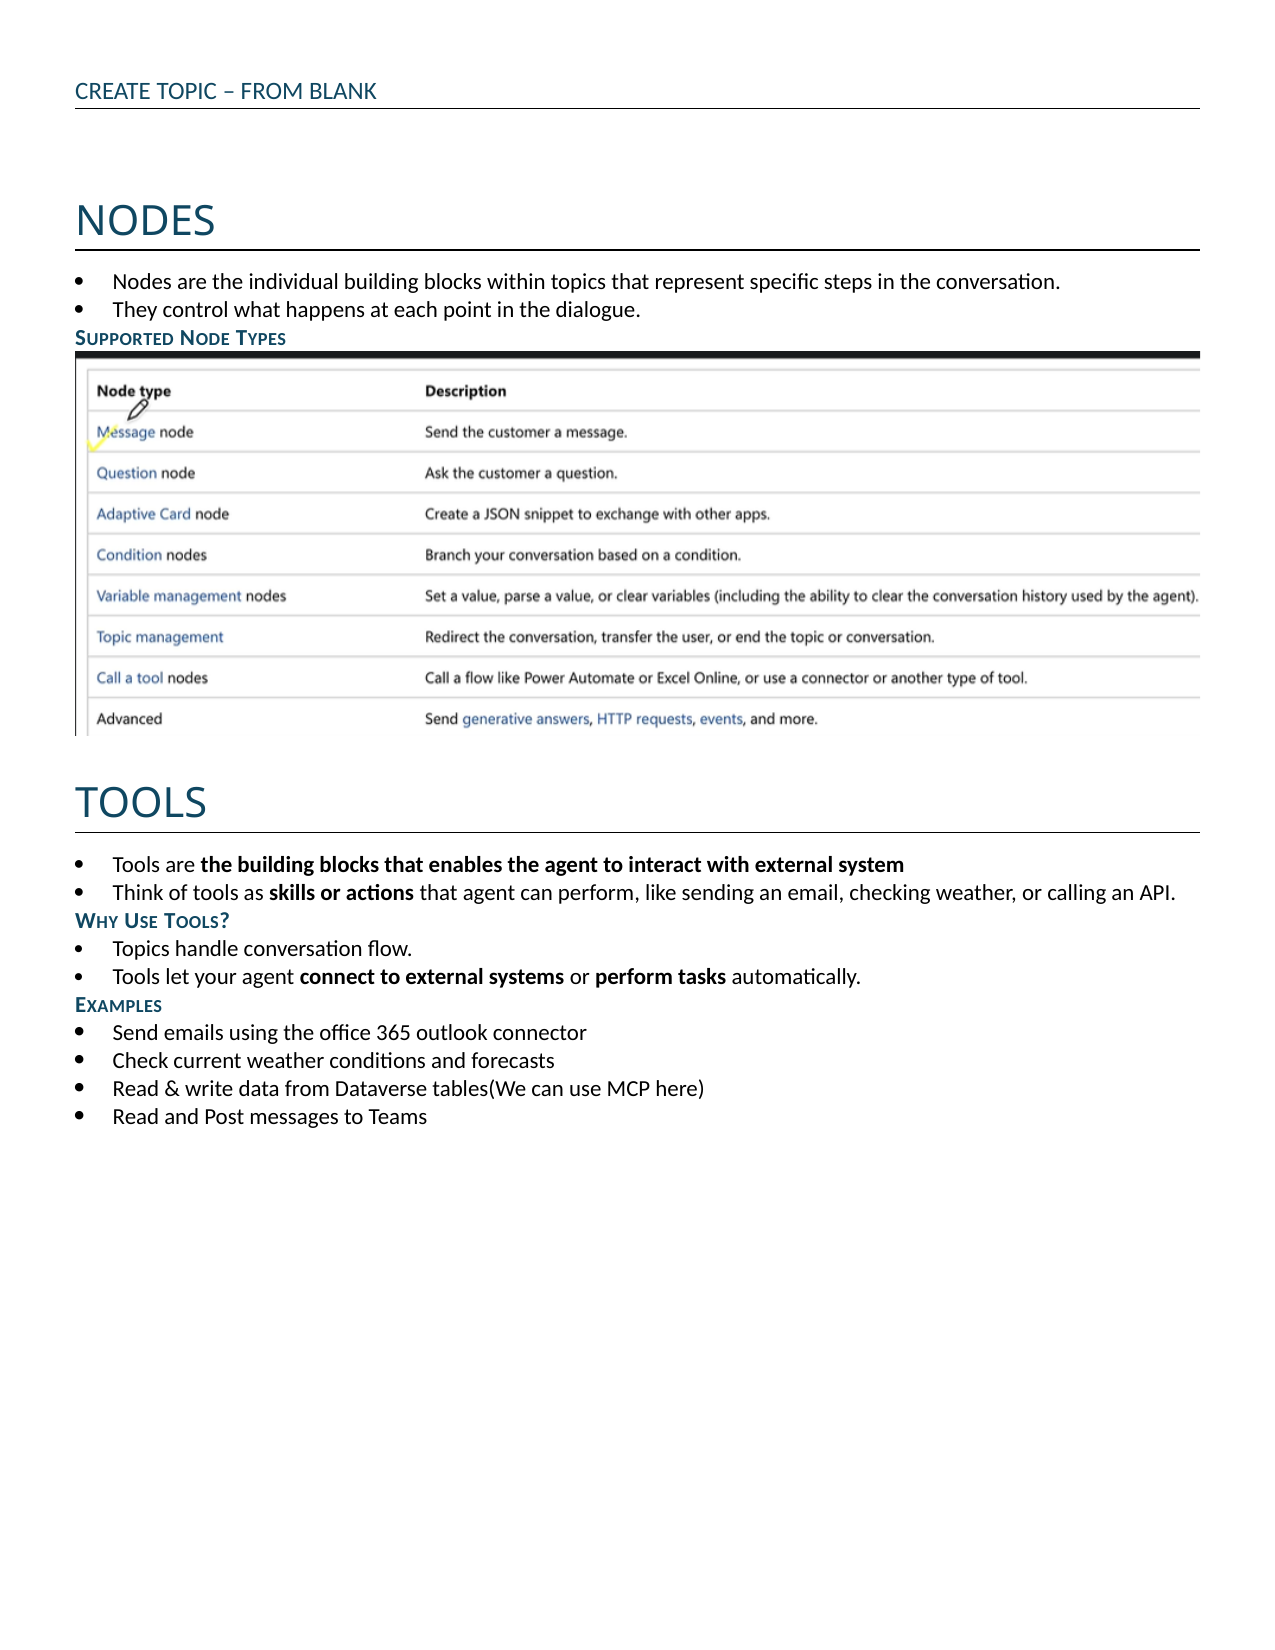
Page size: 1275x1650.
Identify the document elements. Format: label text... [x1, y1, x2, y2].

list Nodes are the individual building blocks within topics that represent specific steps in the conversation. [75, 267, 1200, 296]
subtitle TOOLS [75, 773, 1200, 832]
text Why Use Tools? [75, 906, 1200, 934]
picture [75, 351, 1200, 736]
subtitle NODES [75, 190, 1200, 249]
text Supported Node Types [75, 323, 1200, 351]
subtitle CREATE TOPIC – FROM BLANK [75, 75, 1200, 108]
list Read & write data from Dataverse tables(We can use MCP here) [75, 1074, 1200, 1102]
list Read and Post messages to Teams [75, 1102, 1200, 1131]
text Examples [75, 990, 1200, 1018]
list Send emails using the office 365 outlook connector [75, 1018, 1200, 1046]
list Think of tools as skills or actions that agent can perform, like sending an email, checking weather, or calling an API. [75, 878, 1200, 906]
list Topics handle conversation flow. [75, 934, 1200, 962]
list Tools are the building blocks that enables the agent to interact with external system [75, 850, 1200, 878]
list Tools let your agent connect to external systems or perform tasks automatically. [75, 962, 1200, 990]
list They control what happens at each point in the dialogue. [75, 296, 1200, 323]
list Check current weather conditions and forecasts [75, 1046, 1200, 1074]
